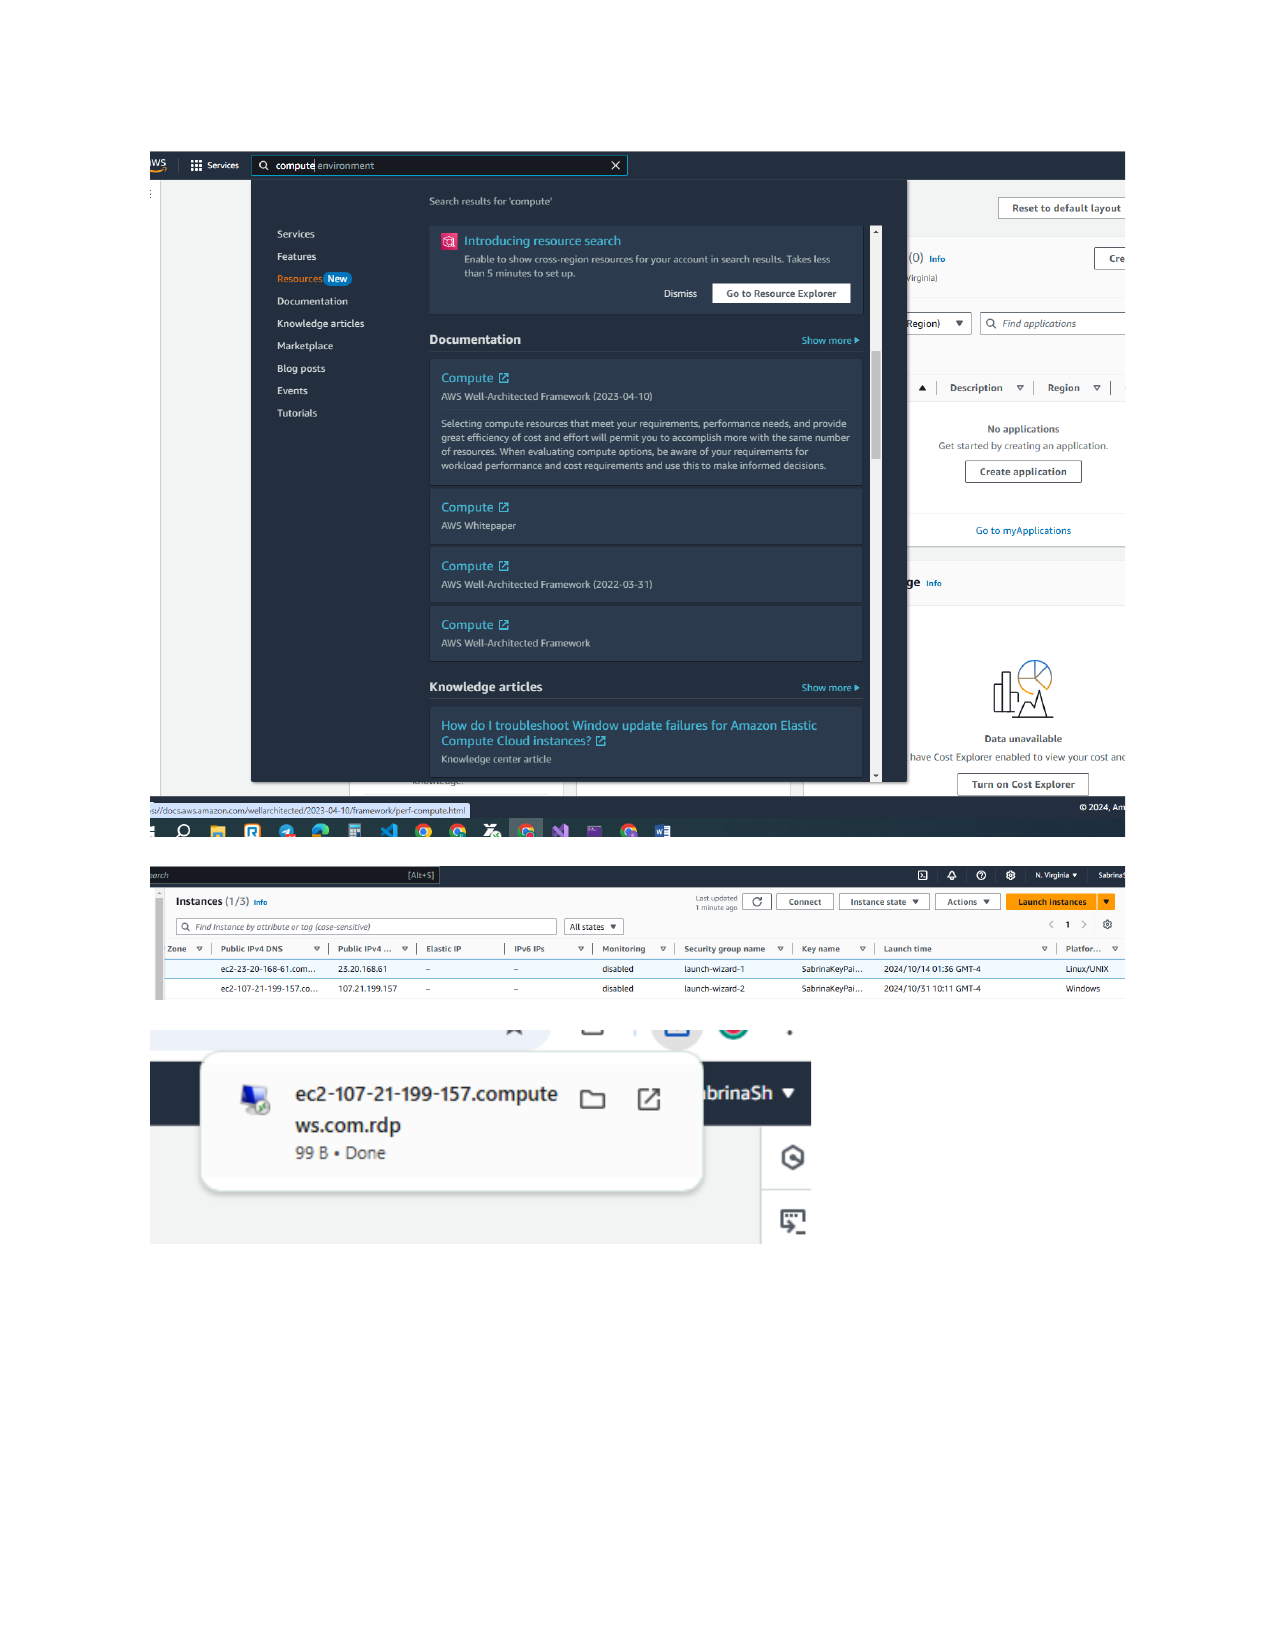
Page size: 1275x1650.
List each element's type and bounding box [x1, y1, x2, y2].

picture [150, 866, 1125, 1000]
picture [150, 1030, 812, 1244]
picture [150, 150, 1125, 837]
